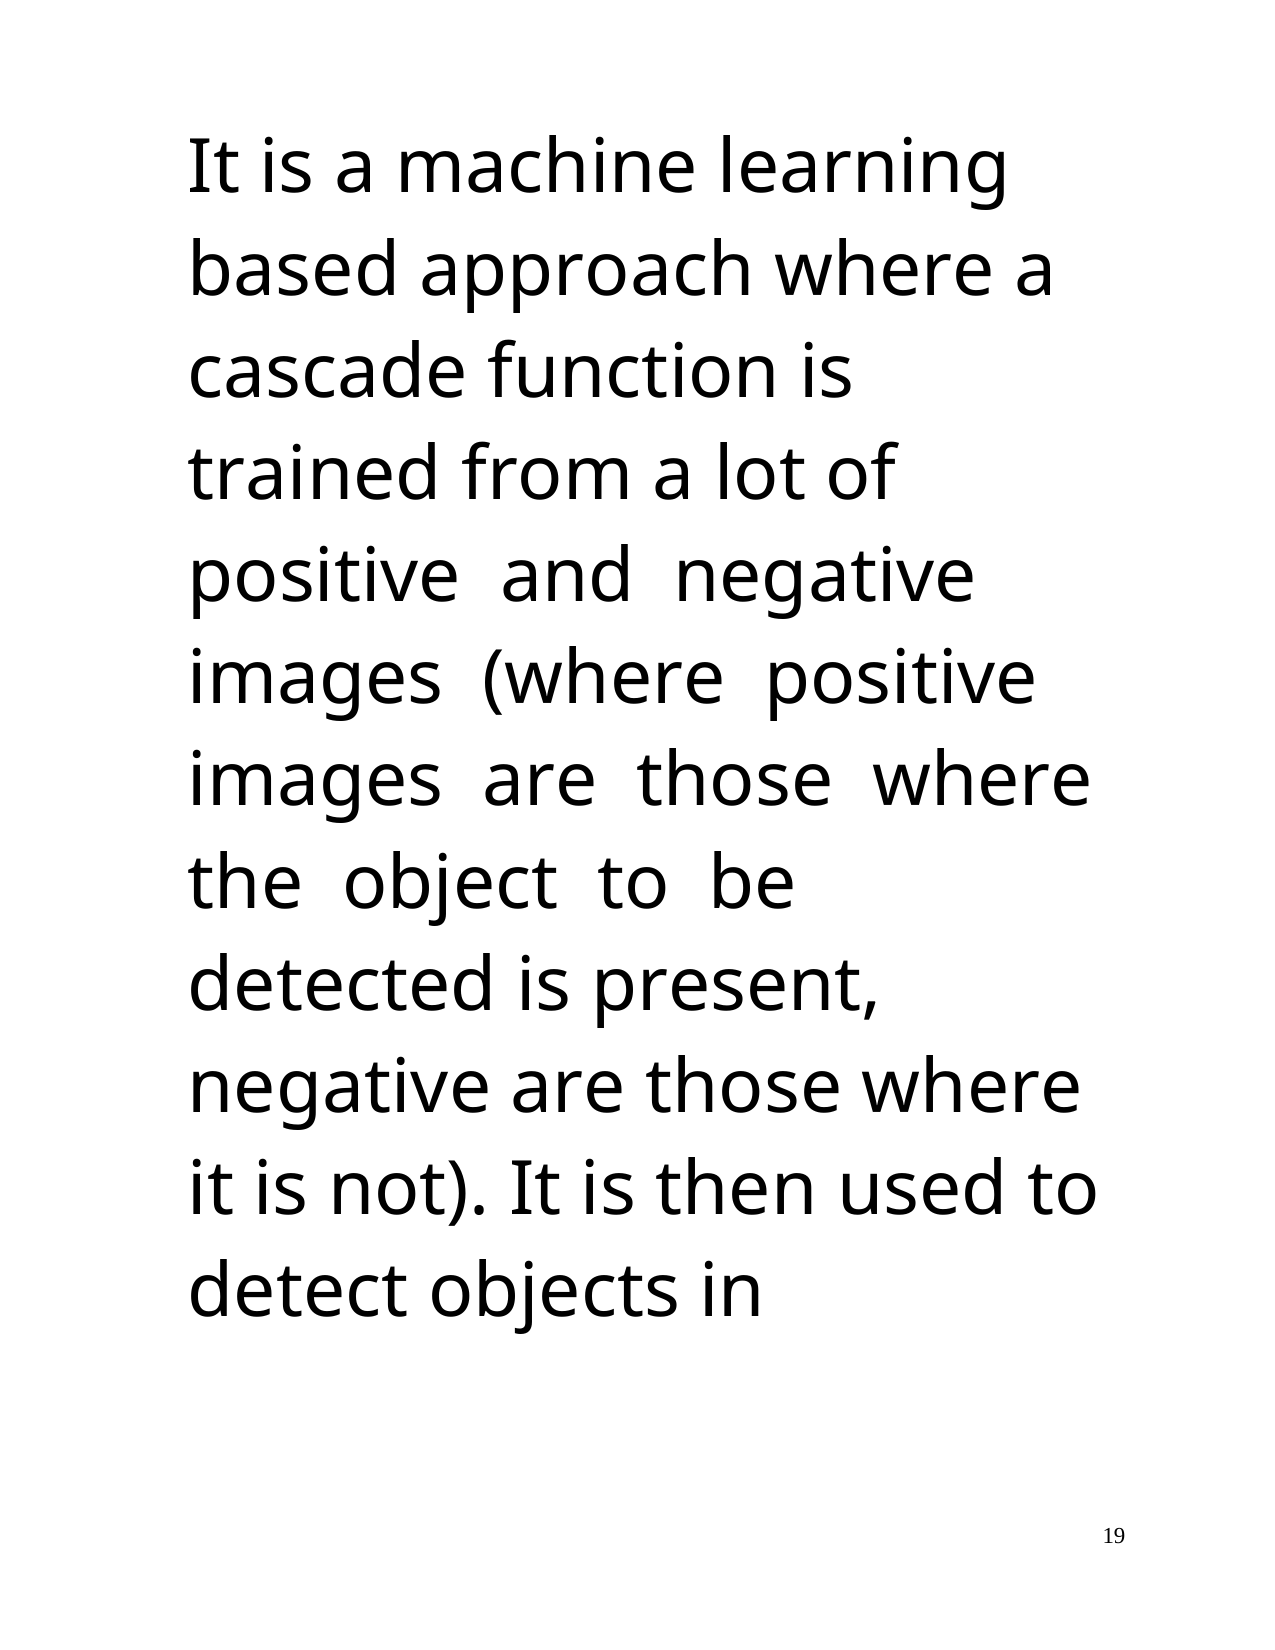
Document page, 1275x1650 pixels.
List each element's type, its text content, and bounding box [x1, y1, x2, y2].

text detected is present, negative are those where it is not). It is then used to detect objects in [187, 930, 1125, 1339]
text positive and negative images (where positive images are those where the object to be [187, 521, 1125, 930]
text It is a machine learning based approach where a cascade function is trained from a lot of [187, 112, 1125, 521]
